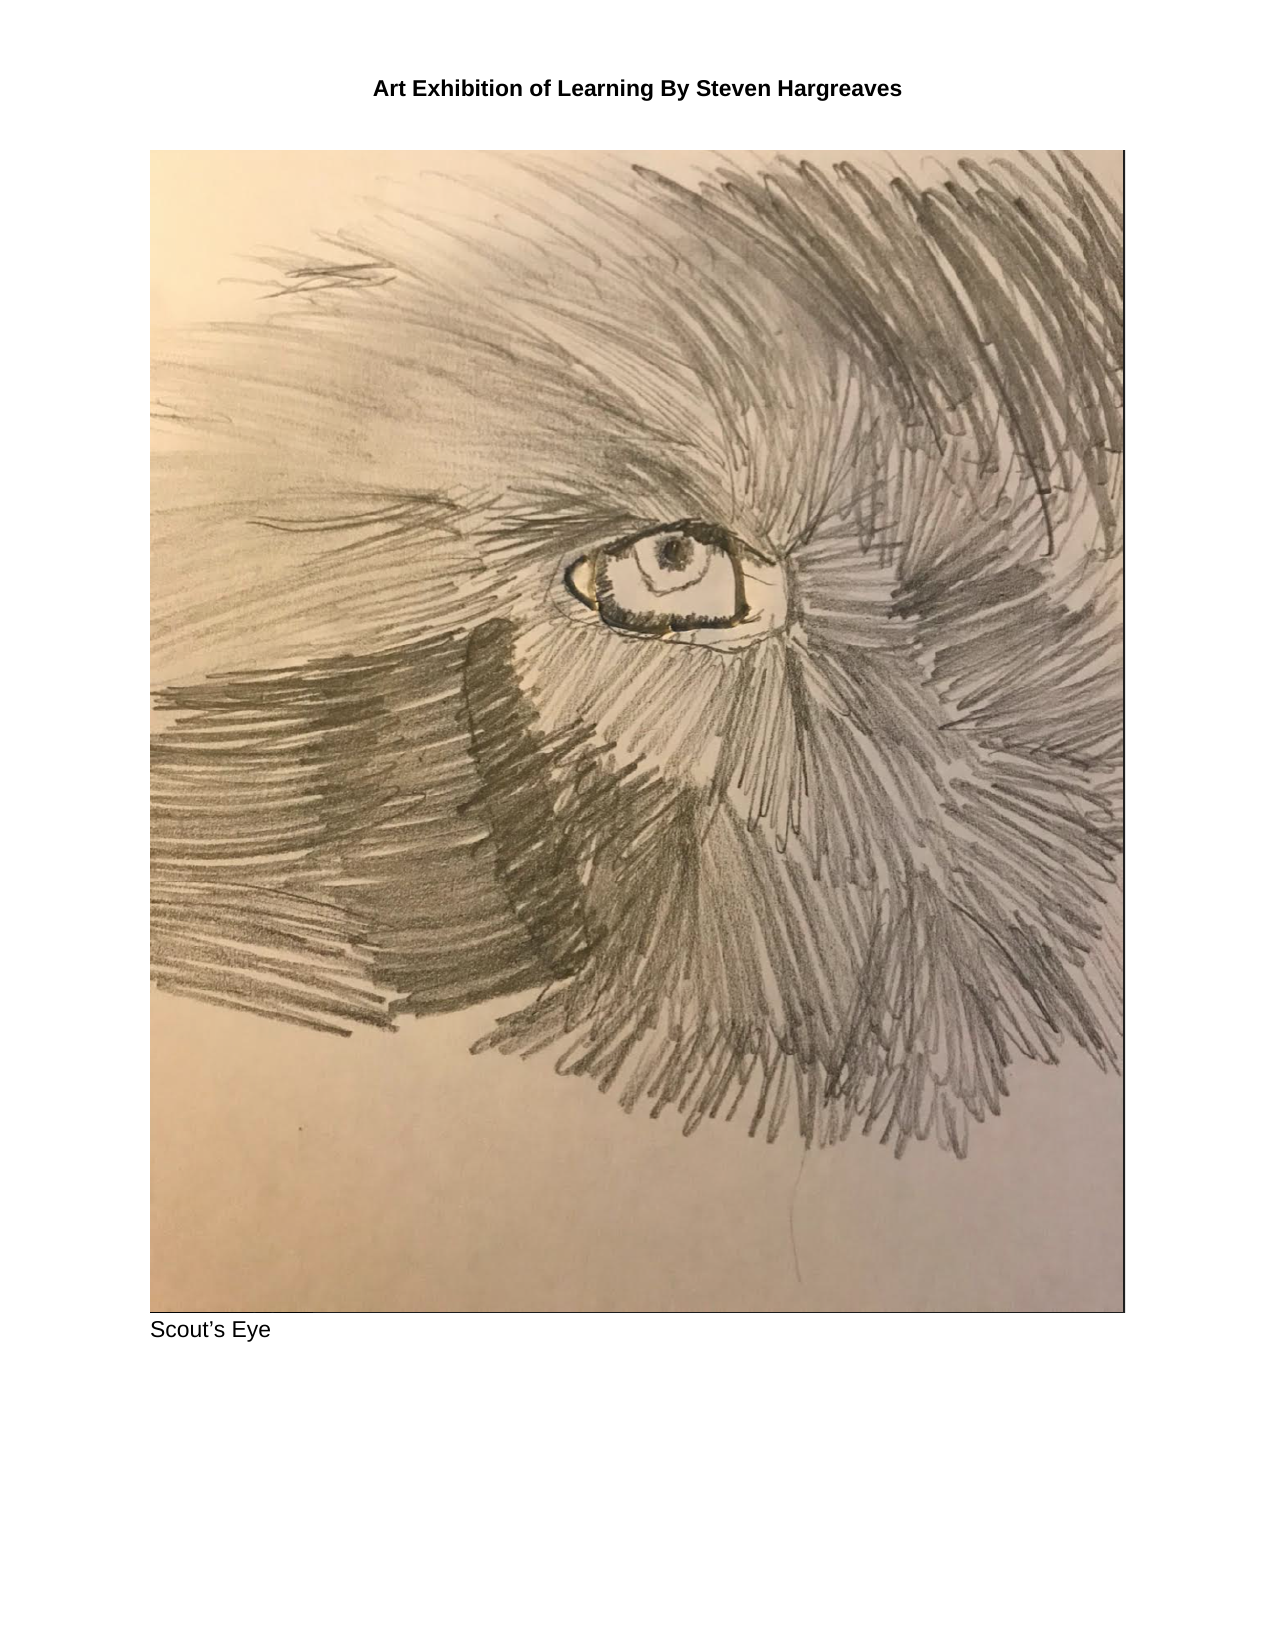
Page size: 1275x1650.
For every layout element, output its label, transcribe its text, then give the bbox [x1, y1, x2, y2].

text Scout’s Eye [150, 1316, 1125, 1343]
picture [150, 150, 1125, 1313]
